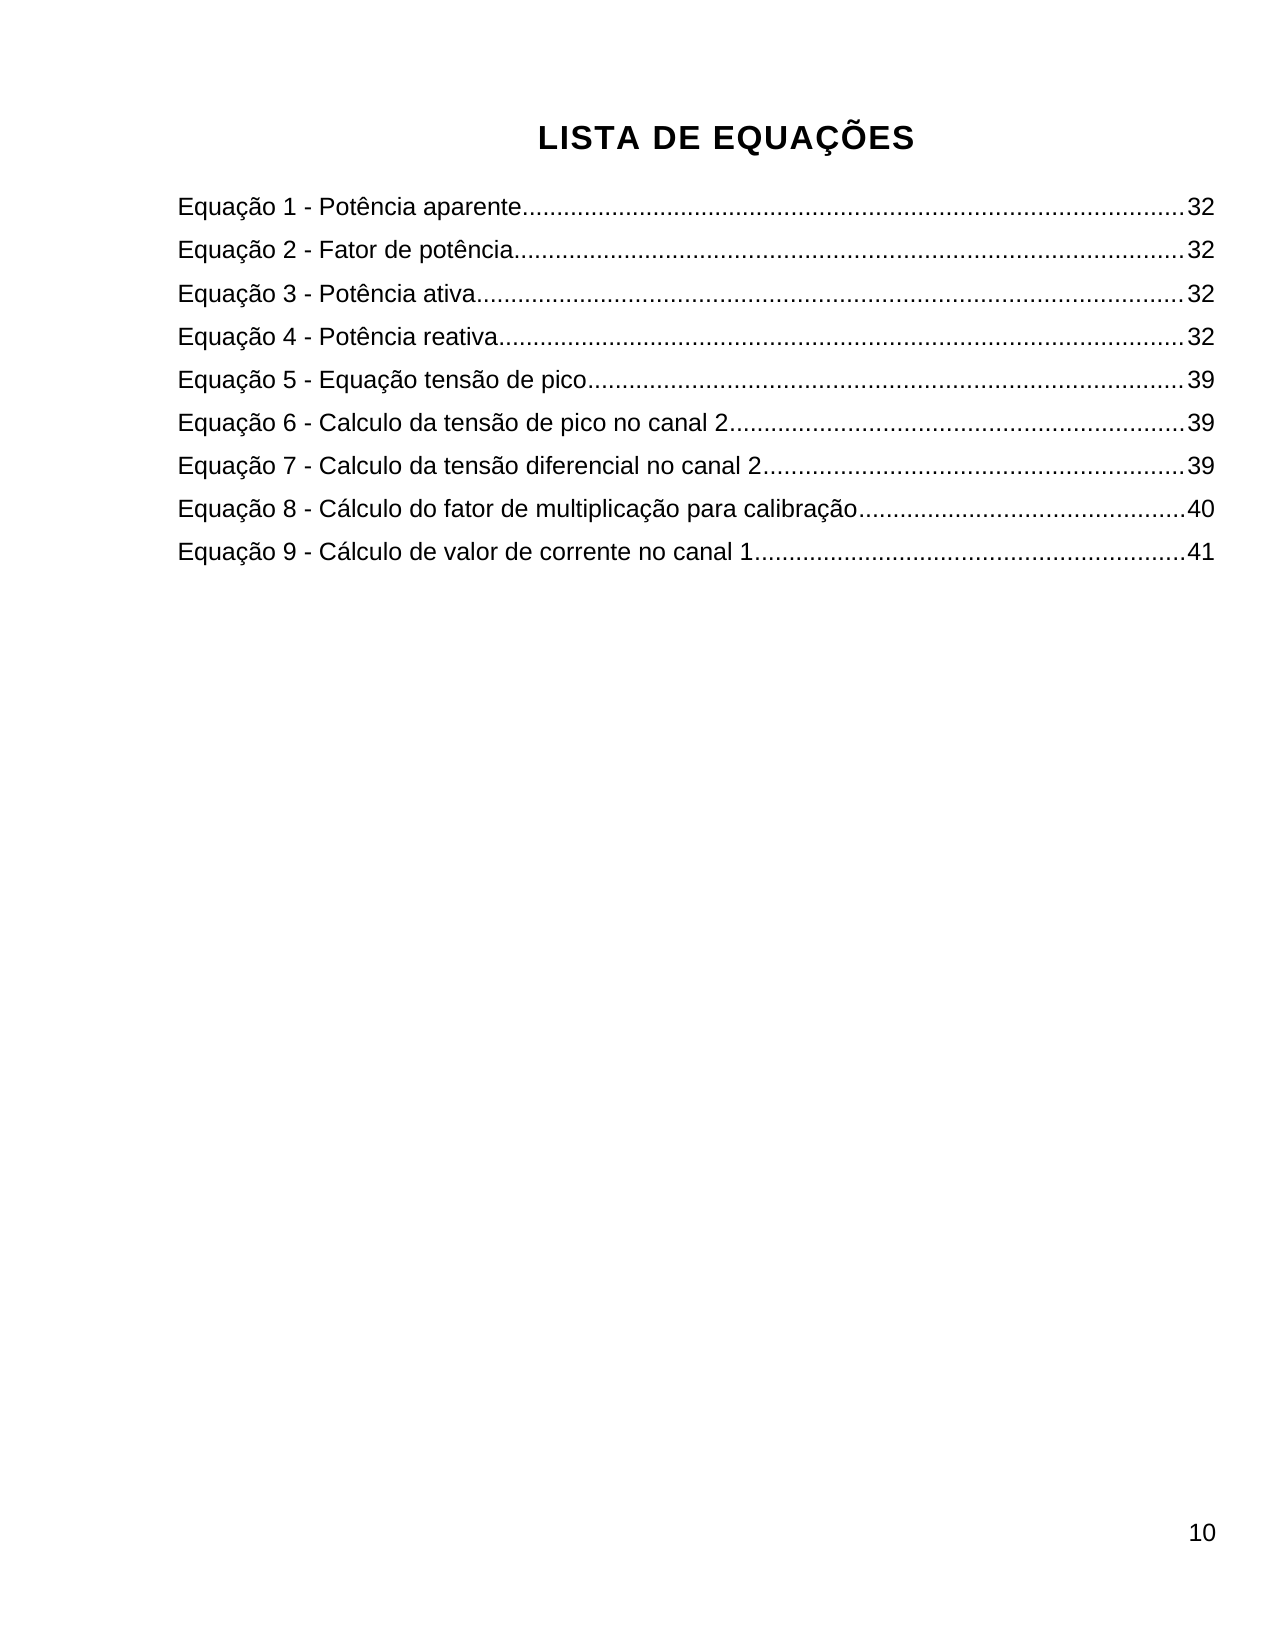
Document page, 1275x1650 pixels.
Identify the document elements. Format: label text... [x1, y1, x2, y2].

text Equação 4 - Potência reativa 32 [177, 322, 1216, 351]
text Equação 6 - Calculo da tensão de pico no canal 2 39 [177, 408, 1216, 437]
text Equação 2 - Fator de potência 32 [177, 236, 1216, 264]
text Equação 8 - Cálculo do fator de multiplicação para calibração 40 [177, 494, 1216, 523]
text Equação 9 - Cálculo de valor de corrente no canal 1 41 [177, 537, 1216, 566]
text Equação 7 - Calculo da tensão diferencial no canal 2 39 [177, 451, 1216, 480]
text Equação 5 - Equação tensão de pico 39 [177, 365, 1216, 394]
text LISTA DE EQUAÇÕES [177, 118, 1216, 157]
text Equação 3 - Potência ativa 32 [177, 279, 1216, 307]
text Equação 1 - Potência aparente 32 [177, 192, 1216, 221]
